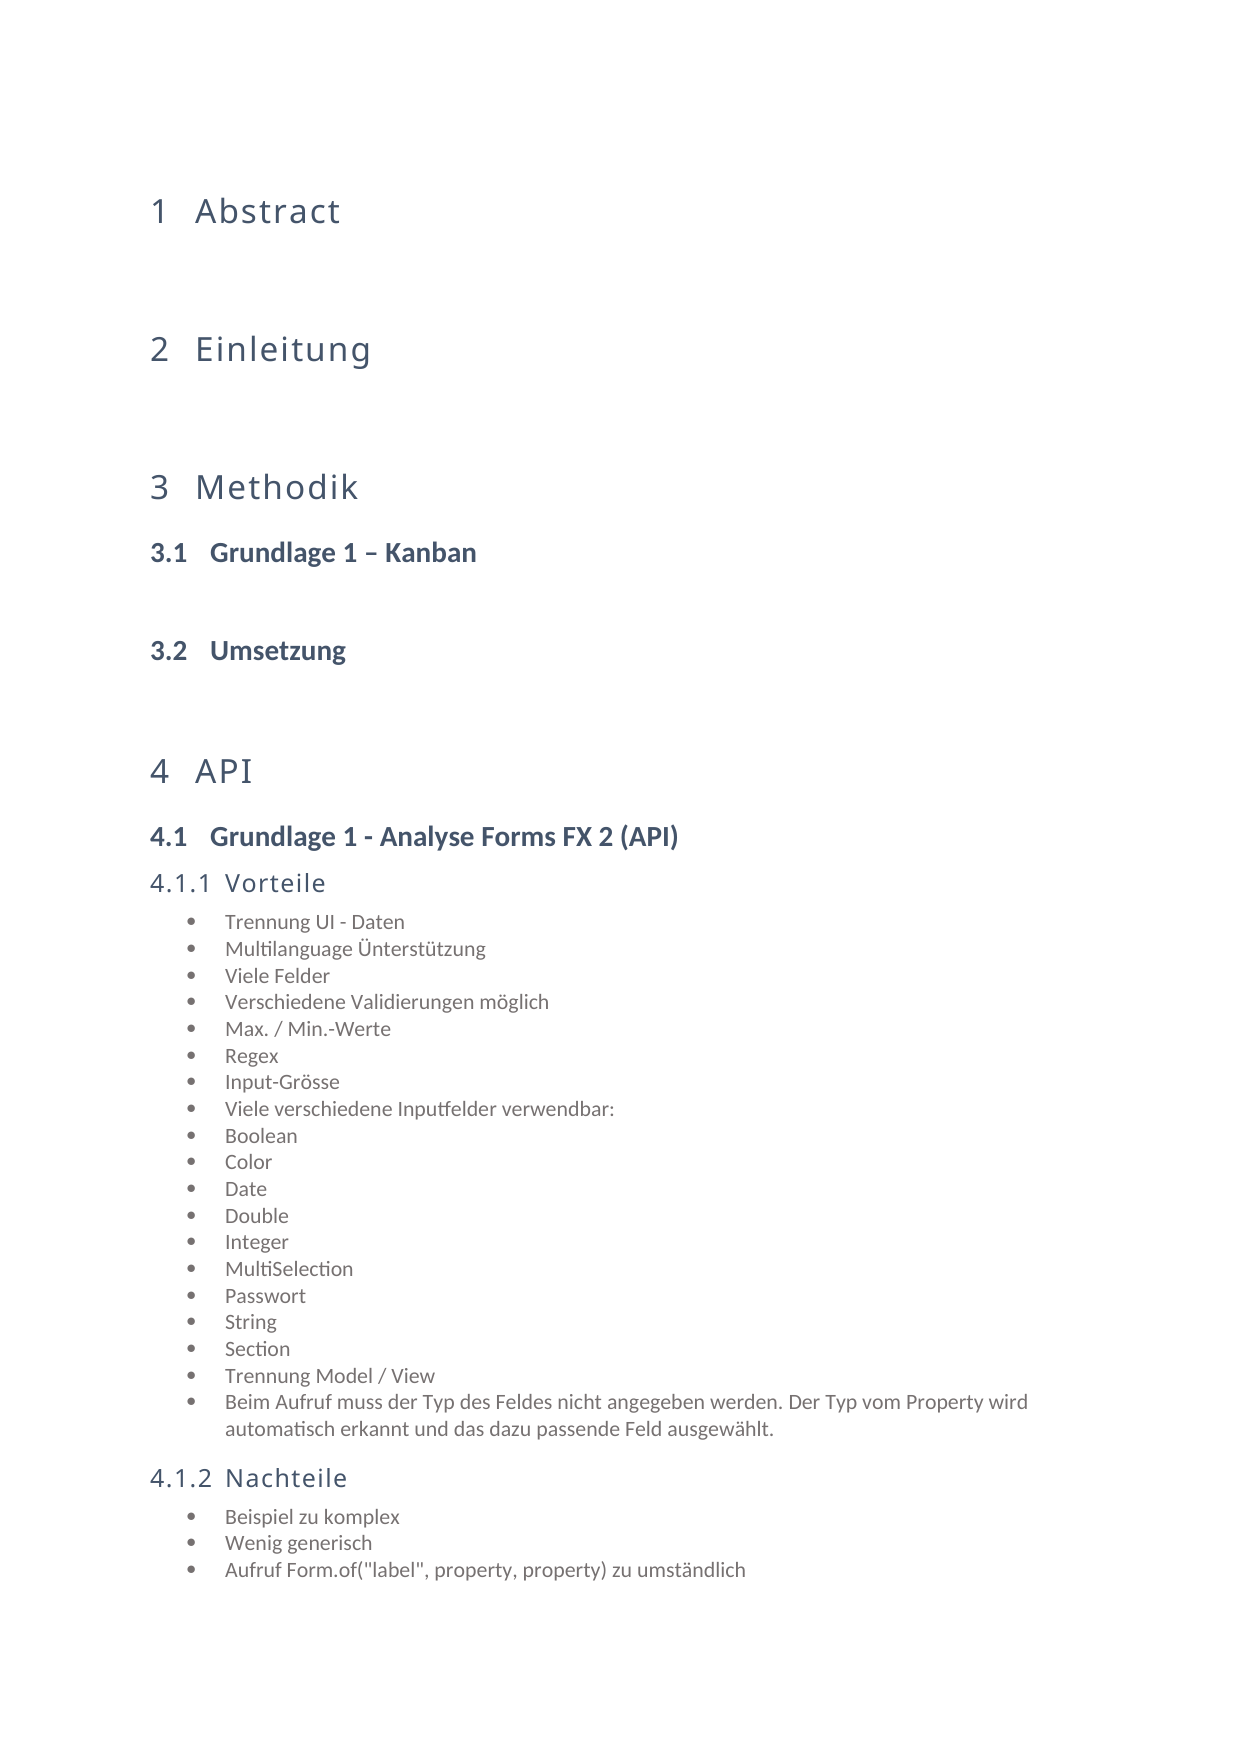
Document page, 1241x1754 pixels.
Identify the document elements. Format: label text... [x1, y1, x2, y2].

list Viele Felder [187, 962, 1090, 988]
list Beim Aufruf muss der Typ des Feldes nicht angegeben werden. Der Typ vom Property wird automatisch erkannt und das dazu passende Feld ausgewählt. [187, 1388, 1090, 1442]
list Multilanguage Ünterstützung [187, 935, 1090, 962]
subtitle Einleitung [150, 326, 1090, 371]
list Regex [187, 1042, 1090, 1068]
list Double [187, 1202, 1090, 1228]
list String [187, 1308, 1090, 1335]
list Section [187, 1335, 1090, 1362]
subtitle Vorteile [150, 866, 1090, 900]
subtitle Umsetzung [150, 632, 1090, 667]
subtitle API [150, 747, 1090, 793]
list Passwort [187, 1282, 1090, 1308]
list Aufruf Form.of("label", property, property) zu umständlich [187, 1556, 1090, 1583]
list Date [187, 1175, 1090, 1202]
list Boolean [187, 1122, 1090, 1148]
list Integer [187, 1228, 1090, 1255]
subtitle Abstract [150, 187, 1090, 233]
list Trennung Model / View [187, 1362, 1090, 1388]
list Trennung UI - Daten [187, 908, 1090, 935]
subtitle Grundlage 1 – Kanban [150, 534, 1090, 570]
list Color [187, 1148, 1090, 1175]
list MultiSelection [187, 1255, 1090, 1282]
subtitle Nachteile [150, 1461, 1090, 1494]
list Wenig generisch [187, 1529, 1090, 1556]
subtitle Methodik [150, 464, 1090, 509]
list Viele verschiedene Inputfelder verwendbar: [187, 1095, 1090, 1122]
list Input-Grösse [187, 1068, 1090, 1095]
list Max. / Min.-Werte [187, 1015, 1090, 1042]
subtitle Grundlage 1 - Analyse Forms FX 2 (API) [150, 818, 1090, 853]
list Beispiel zu komplex [187, 1503, 1090, 1529]
list Verschiedene Validierungen möglich [187, 988, 1090, 1015]
